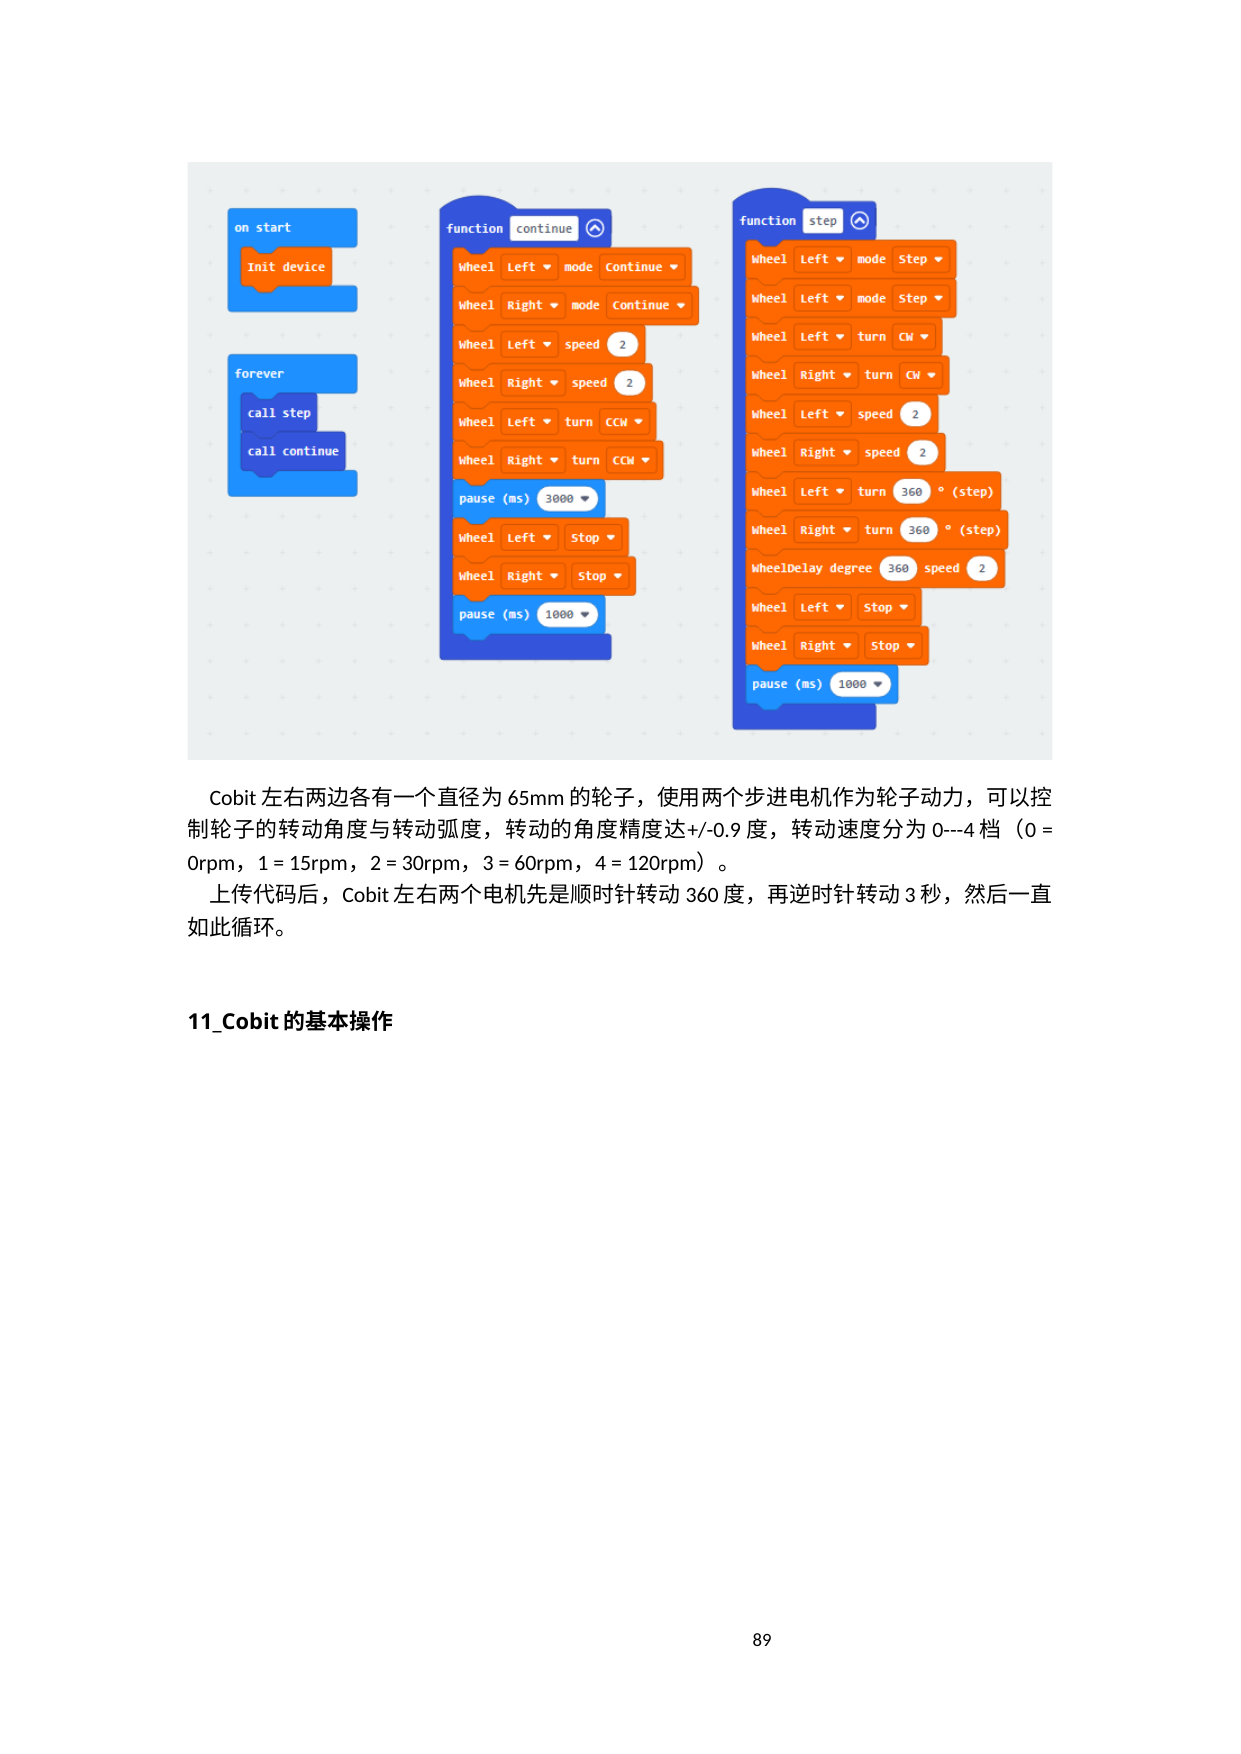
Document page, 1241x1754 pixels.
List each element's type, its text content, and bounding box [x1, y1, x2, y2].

text Cobit左右两边各有一个直径为65mm的轮子，使用两个步进电机作为轮子动力，可以控制轮子的转动角度与转动弧度，转动的角度精度达+/-0.9度，转动速度分为0---4档（0 = 0rpm，1 = 15rpm，2 = 30rpm，3 = 60rpm，4 = 120rpm）。 [187, 779, 1053, 877]
subtitle 11_Cobit的基本操作 [187, 1004, 1053, 1036]
picture [187, 162, 1053, 760]
text 上传代码后，Cobit左右两个电机先是顺时针转动360度，再逆时针转动3秒，然后一直如此循环。 [187, 877, 1053, 942]
